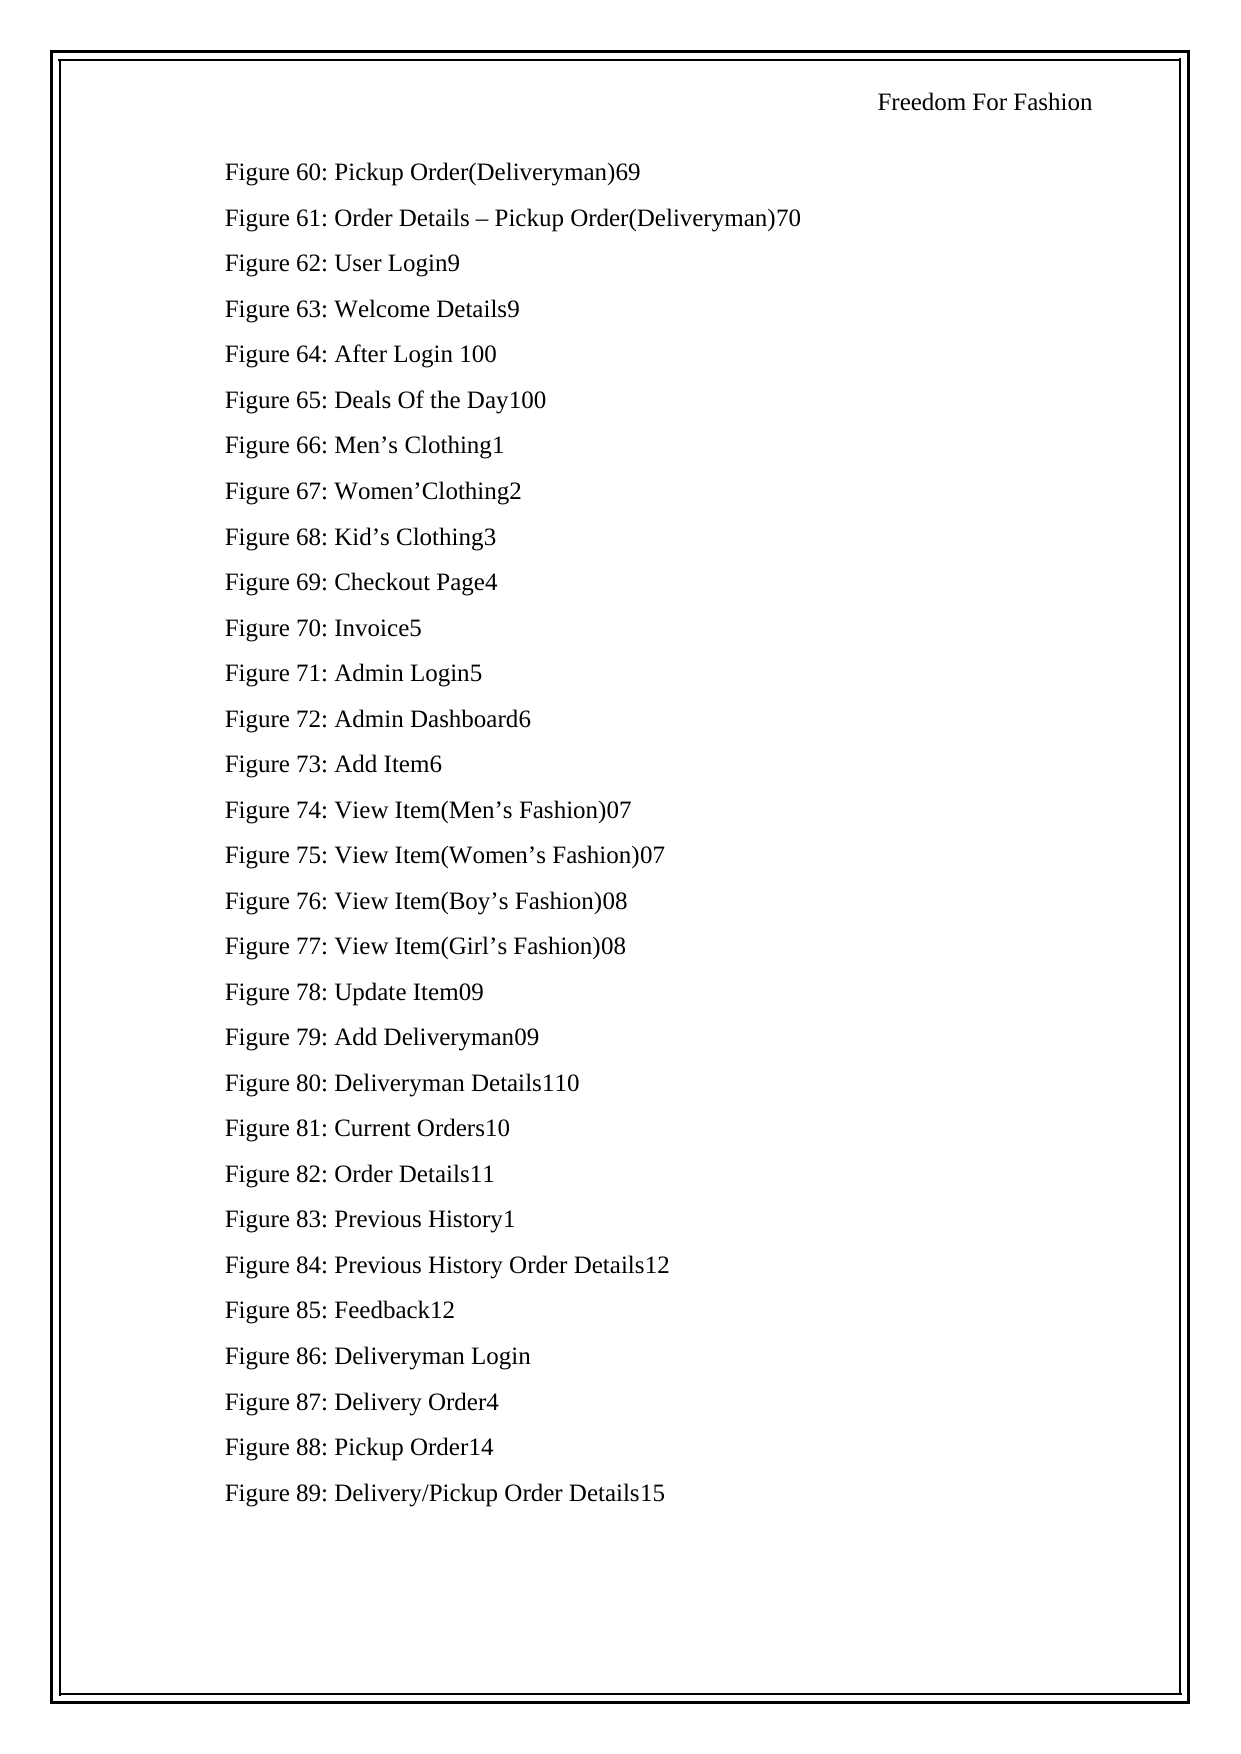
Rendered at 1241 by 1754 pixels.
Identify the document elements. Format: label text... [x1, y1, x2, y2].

text Figure 62: User Login 99 [224, 248, 1092, 277]
text Figure 86: Deliveryman Login 113 [224, 1341, 1092, 1370]
text Figure 70: Invoice 105 [224, 613, 1092, 641]
text Figure 88: Pickup Order 114 [224, 1432, 1092, 1461]
text Figure 71: Admin Login 105 [224, 658, 1092, 687]
text Figure 64: After Login 100 [224, 339, 1092, 368]
text Figure 79: Add Deliveryman 109 [224, 1022, 1092, 1051]
text Figure 75: View Item(Women’s Fashion) 107 [224, 840, 1092, 869]
text Figure 85: Feedback 112 [224, 1296, 1092, 1324]
text Figure 87: Delivery Order 114 [224, 1387, 1092, 1415]
text Figure 68: Kid’s Clothing 103 [224, 522, 1092, 550]
text Figure 81: Current Orders 110 [224, 1113, 1092, 1142]
text Figure 89: Delivery/Pickup Order Details 115 [224, 1478, 1092, 1506]
text Figure 73: Add Item 106 [224, 749, 1092, 778]
text Figure 78: Update Item 109 [224, 977, 1092, 1006]
text Figure 61: Order Details – Pickup Order(Deliveryman) 70 [224, 203, 1092, 232]
text Figure 76: View Item(Boy’s Fashion) 108 [224, 886, 1092, 914]
text Figure 66: Men’s Clothing 101 [224, 431, 1092, 459]
text Figure 83: Previous History 111 [224, 1204, 1092, 1233]
text Figure 60: Pickup Order(Deliveryman) 69 [224, 157, 1092, 186]
text Figure 77: View Item(Girl’s Fashion) 108 [224, 931, 1092, 960]
text Figure 74: View Item(Men’s Fashion) 107 [224, 795, 1092, 823]
text Figure 82: Order Details 111 [224, 1159, 1092, 1188]
text Figure 84: Previous History Order Details 112 [224, 1250, 1092, 1279]
text Figure 67: Women’Clothing 102 [224, 476, 1092, 505]
text Figure 69: Checkout Page 104 [224, 567, 1092, 596]
text Figure 72: Admin Dashboard 106 [224, 704, 1092, 732]
text Figure 80: Deliveryman Details 110 [224, 1068, 1092, 1097]
text Figure 65: Deals Of the Day 100 [224, 385, 1092, 414]
text Figure 63: Welcome Details 99 [224, 294, 1092, 323]
